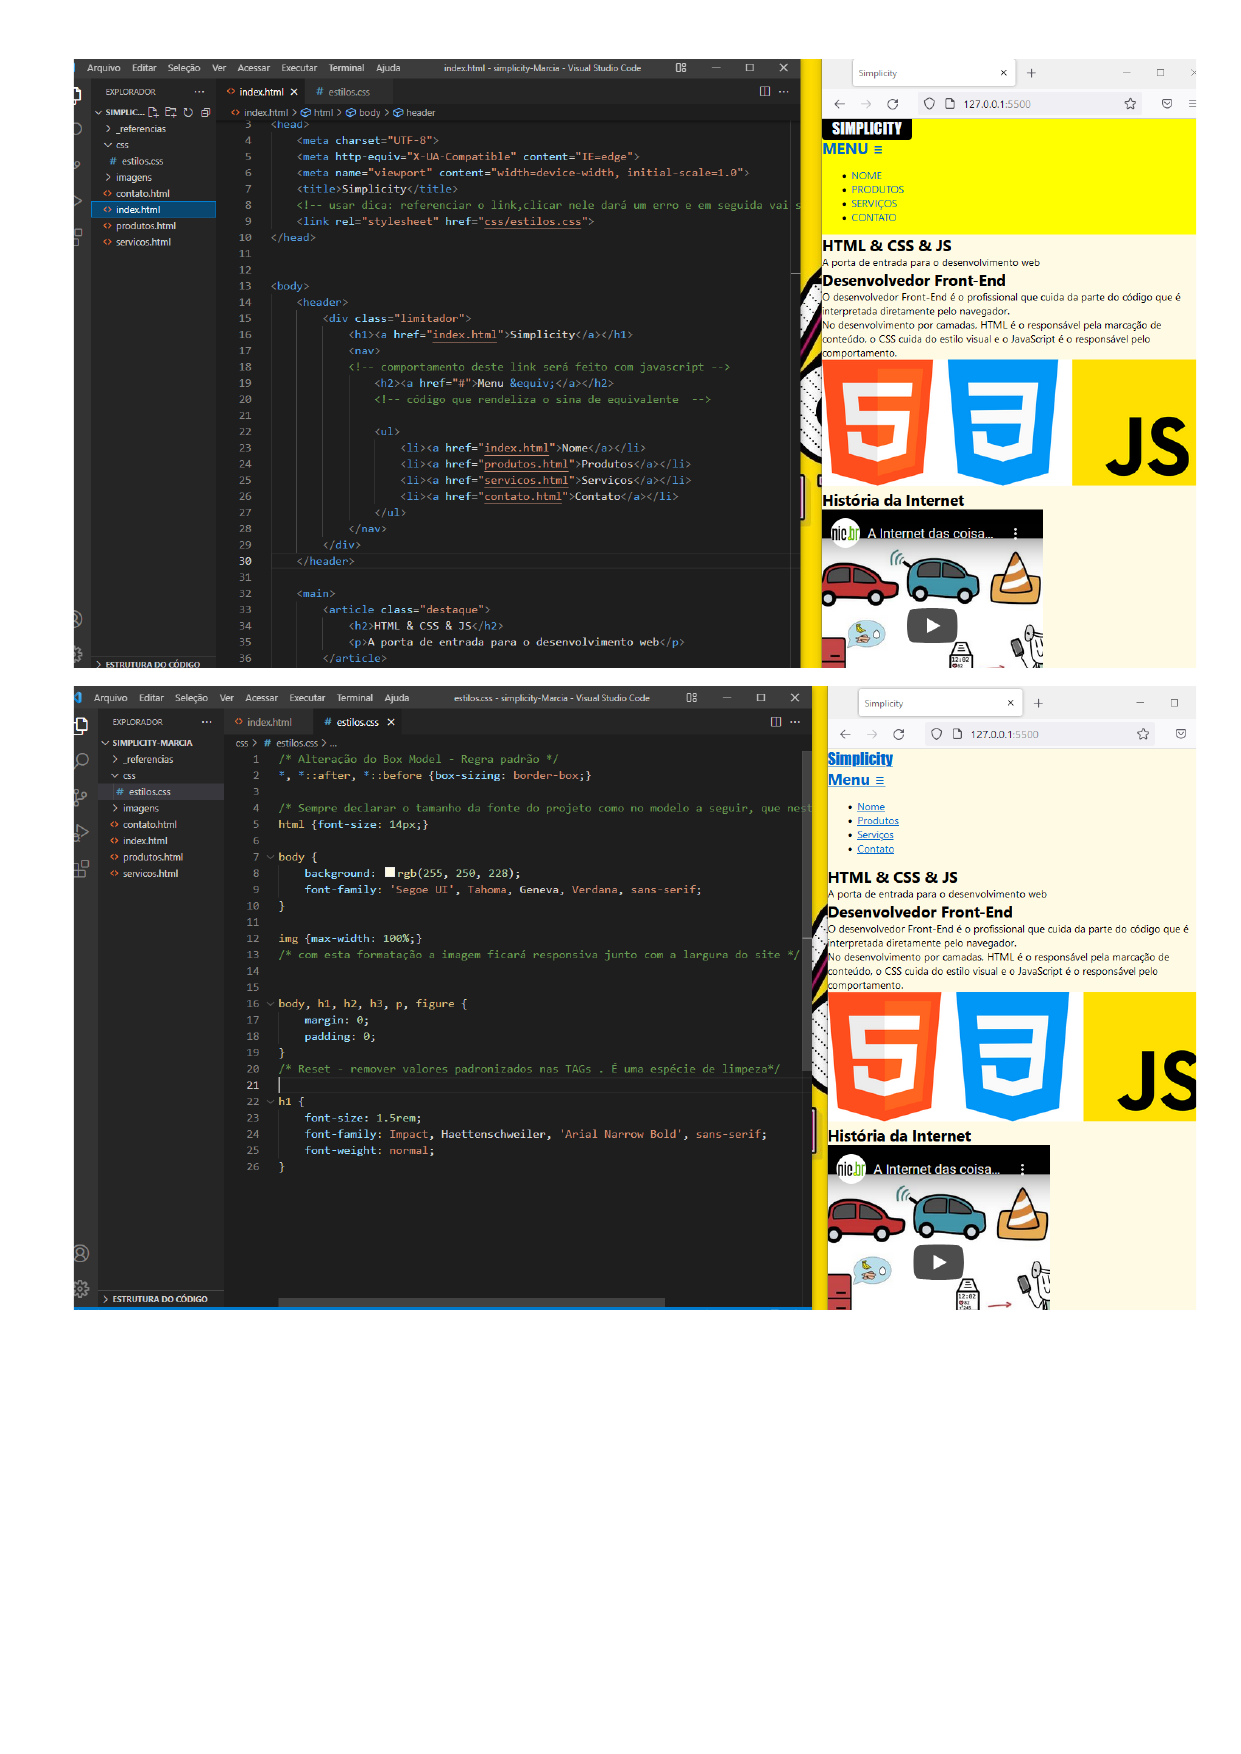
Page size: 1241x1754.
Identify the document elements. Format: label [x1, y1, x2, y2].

picture [73, 59, 1197, 668]
picture [73, 686, 1197, 1310]
